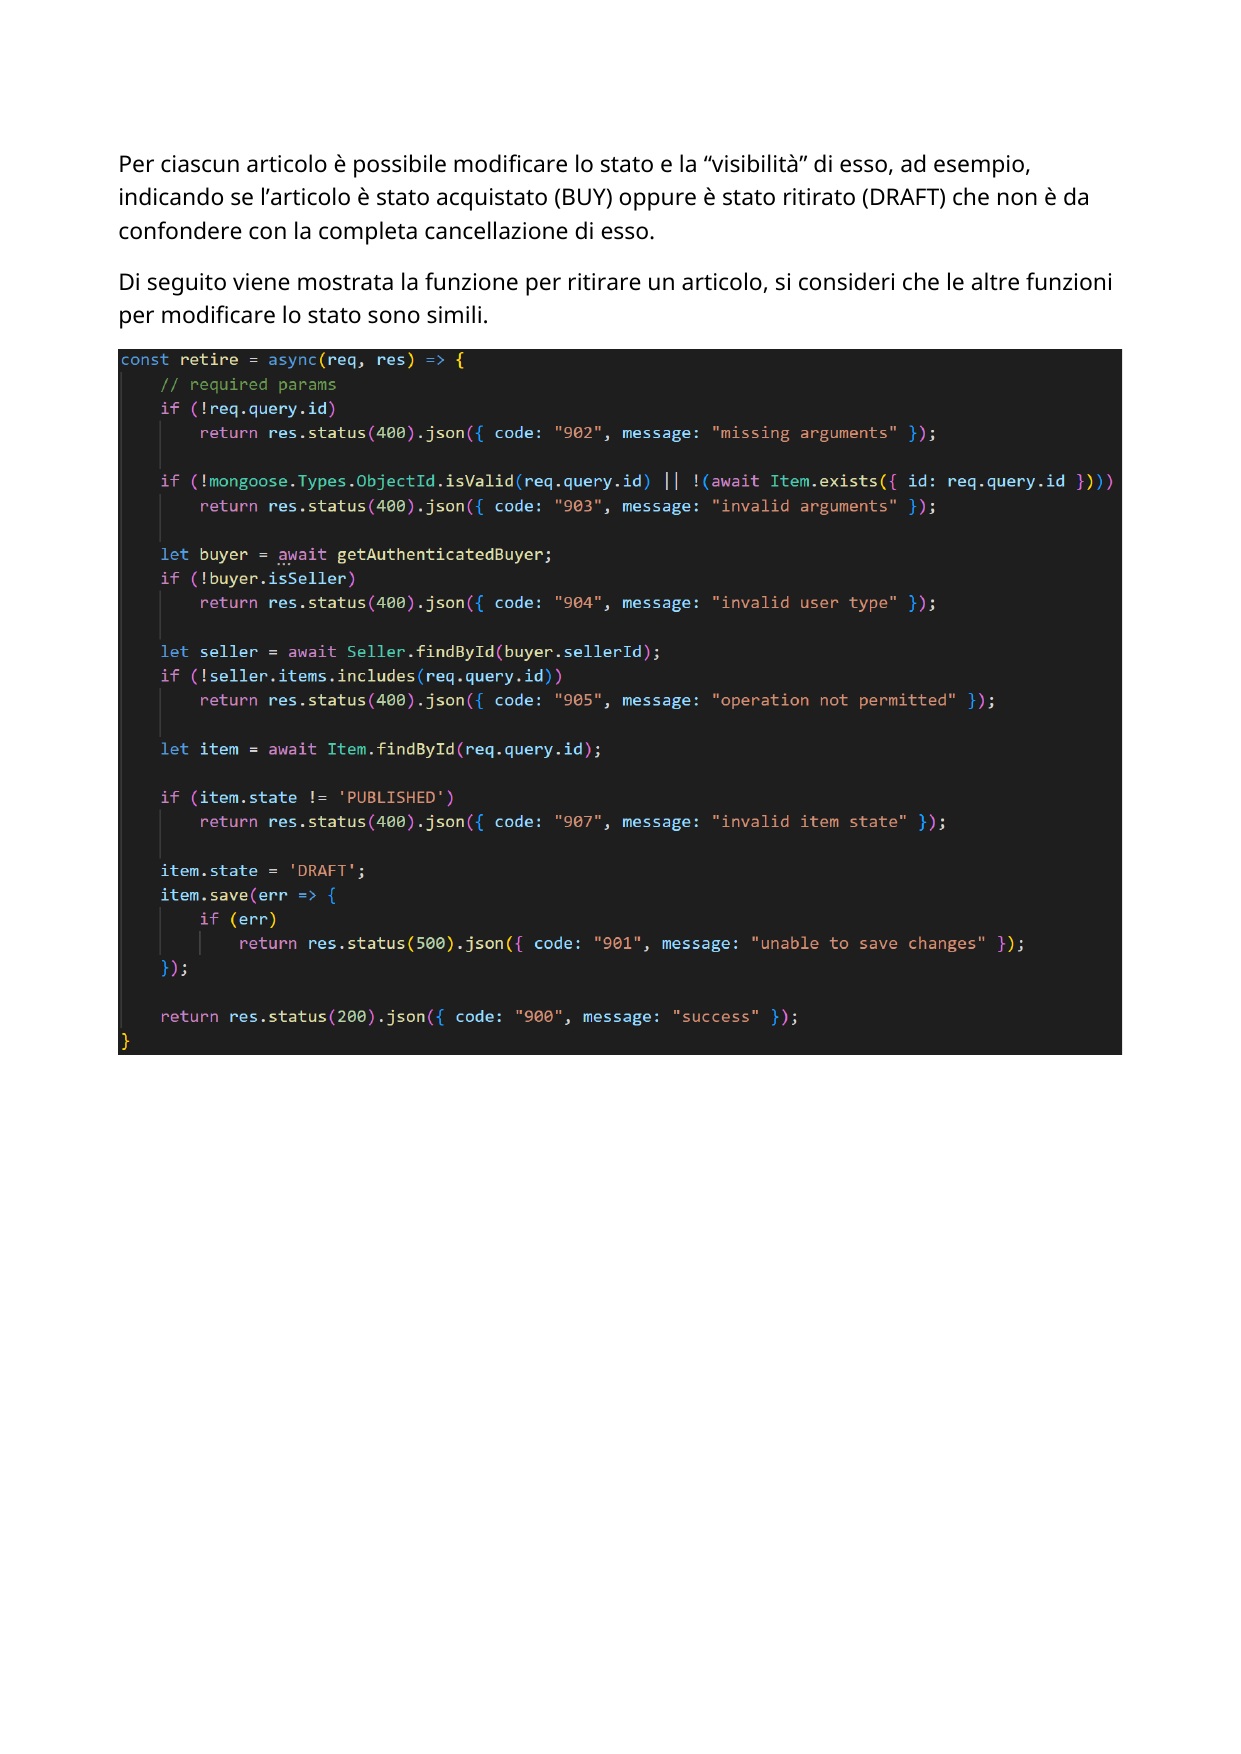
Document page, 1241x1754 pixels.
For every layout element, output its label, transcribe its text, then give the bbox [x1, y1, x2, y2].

text Di seguito viene mostrata la funzione per ritirare un articolo, si consideri che le altre funzioni per modificare lo stato sono simili. [118, 266, 1122, 331]
text Per ciascun articolo è possibile modificare lo stato e la “visibilità” di esso, ad esempio, indicando se l’articolo è stato acquistato (BUY) oppure è stato ritirato (DRAFT) che non è da confondere con la completa cancellazione di esso. [118, 148, 1122, 246]
picture [118, 349, 1123, 1055]
